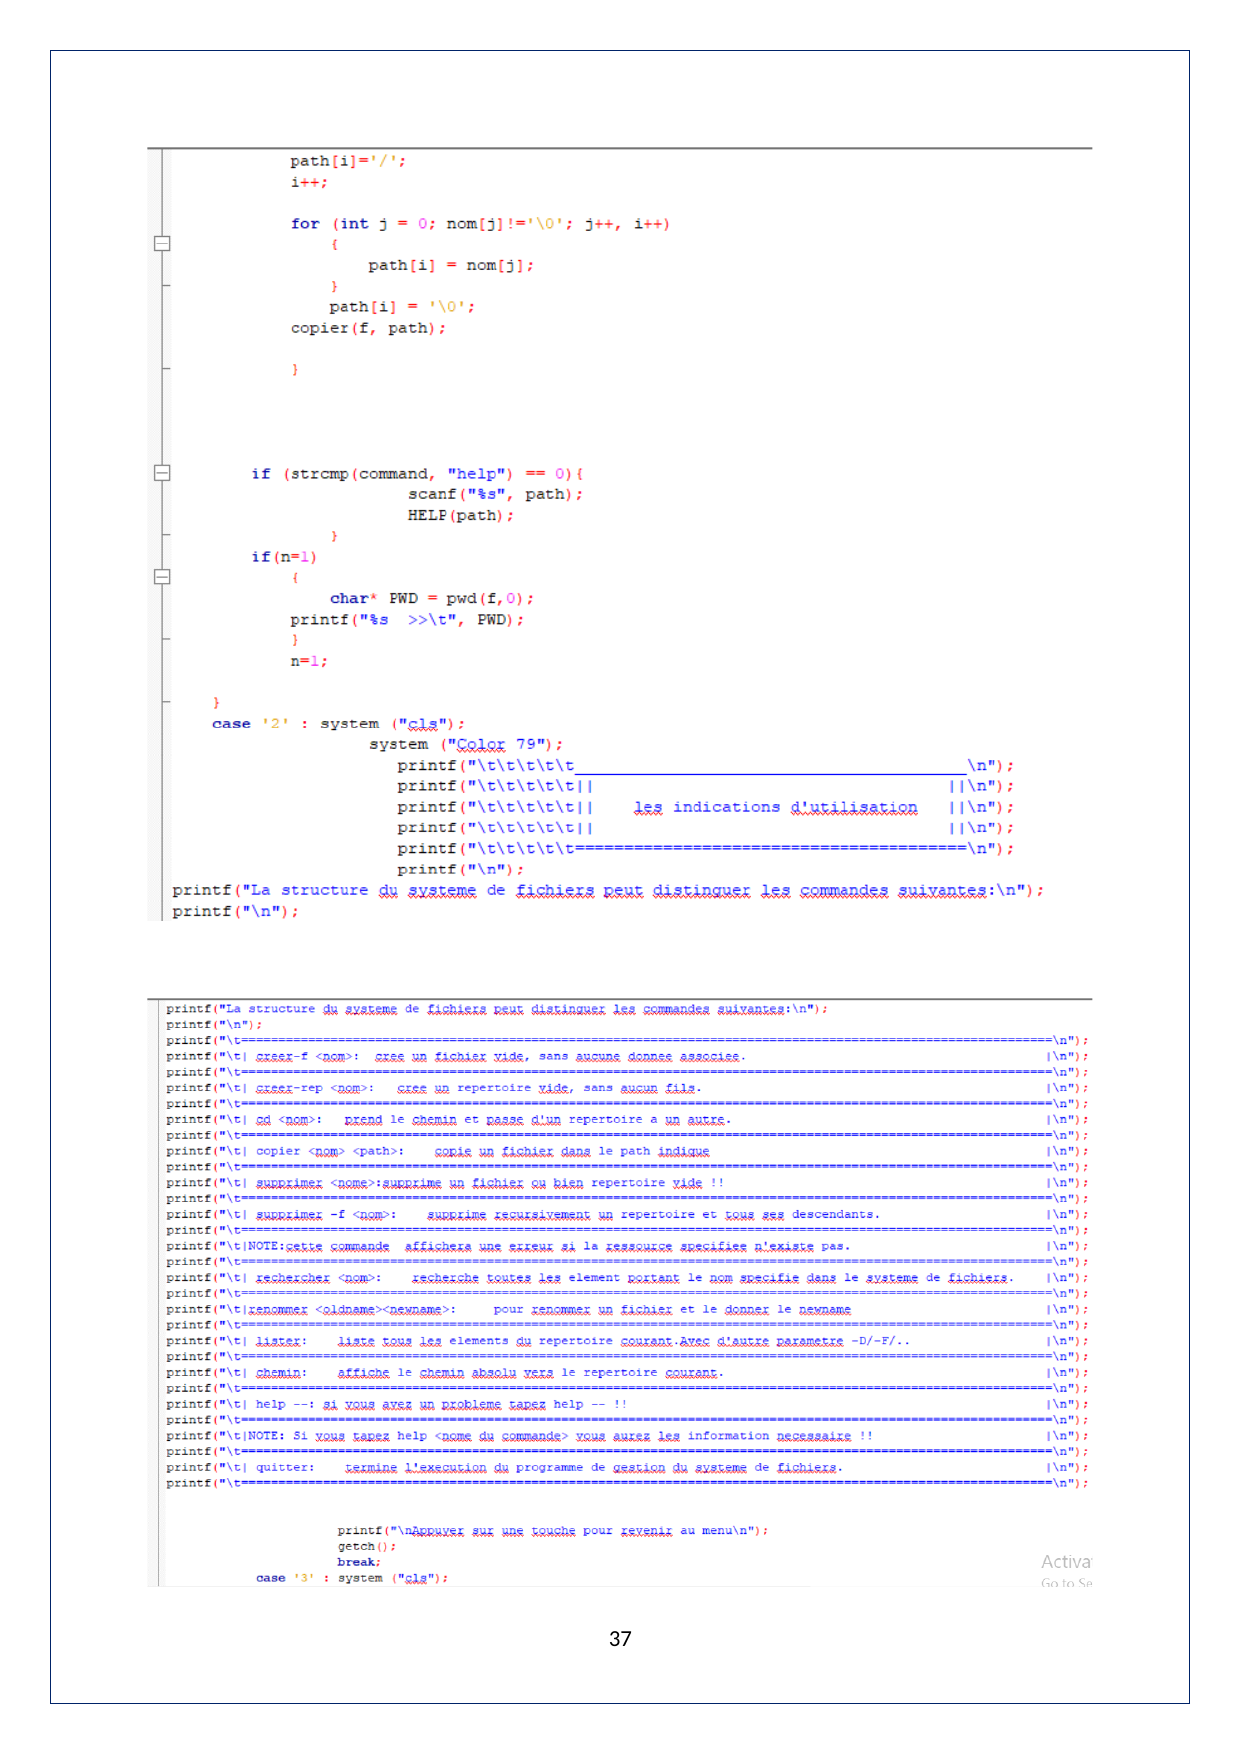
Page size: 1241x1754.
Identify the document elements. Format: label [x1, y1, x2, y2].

picture [147, 998, 1093, 1587]
picture [147, 147, 1093, 921]
